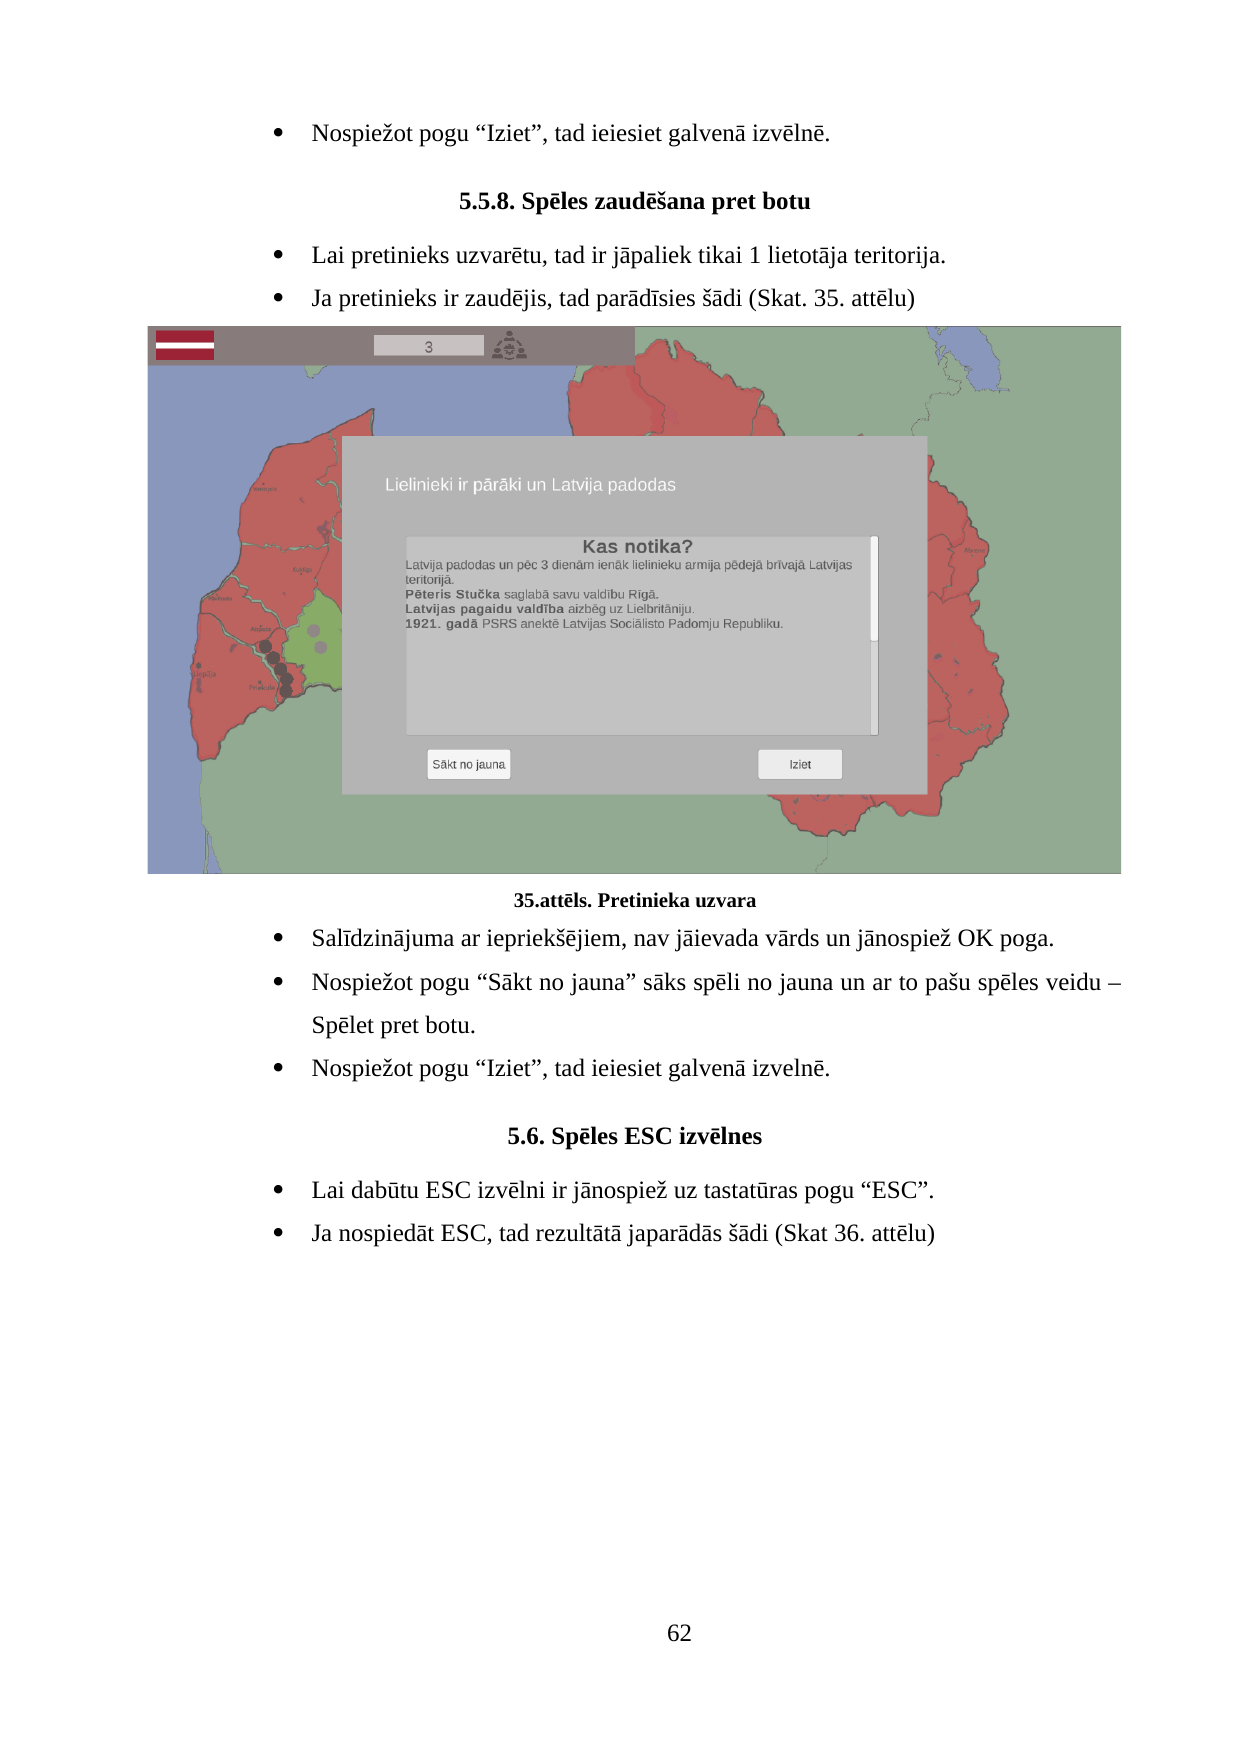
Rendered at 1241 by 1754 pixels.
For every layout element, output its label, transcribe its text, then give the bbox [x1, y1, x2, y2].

picture [147, 326, 1122, 874]
subtitle 5.6. Spēles ESC izvēlnes [148, 1121, 1122, 1150]
list Ja pretinieks ir zaudējis, tad parādīsies šādi (Skat. 35. attēlu) [274, 283, 1122, 312]
list Ja nospiedāt ESC, tad rezultātā japarādās šādi (Skat 36. attēlu) [274, 1218, 1122, 1247]
list Lai pretinieks uzvarētu, tad ir jāpaliek tikai 1 lietotāja teritorija. [274, 240, 1122, 269]
list Lai dabūtu ESC izvēlni ir jānospiež uz tastatūras pogu “ESC”. [274, 1175, 1122, 1203]
list Salīdzinājuma ar iepriekšējiem, nav jāievada vārds un jānospiež OK poga. [274, 923, 1122, 952]
subtitle 5.5.8. Spēles zaudēšana pret botu [148, 186, 1122, 215]
text 35.attēls. Pretinieka uzvara [148, 887, 1122, 912]
list Nospiežot pogu “Iziet”, tad ieiesiet galvenā izvēlnē. [274, 118, 1122, 147]
list Nospiežot pogu “Iziet”, tad ieiesiet galvenā izvelnē. [274, 1053, 1122, 1082]
list Nospiežot pogu “Sākt no jauna” sāks spēli no jauna un ar to pašu spēles veidu – Spēlet pret botu. [274, 967, 1122, 1038]
